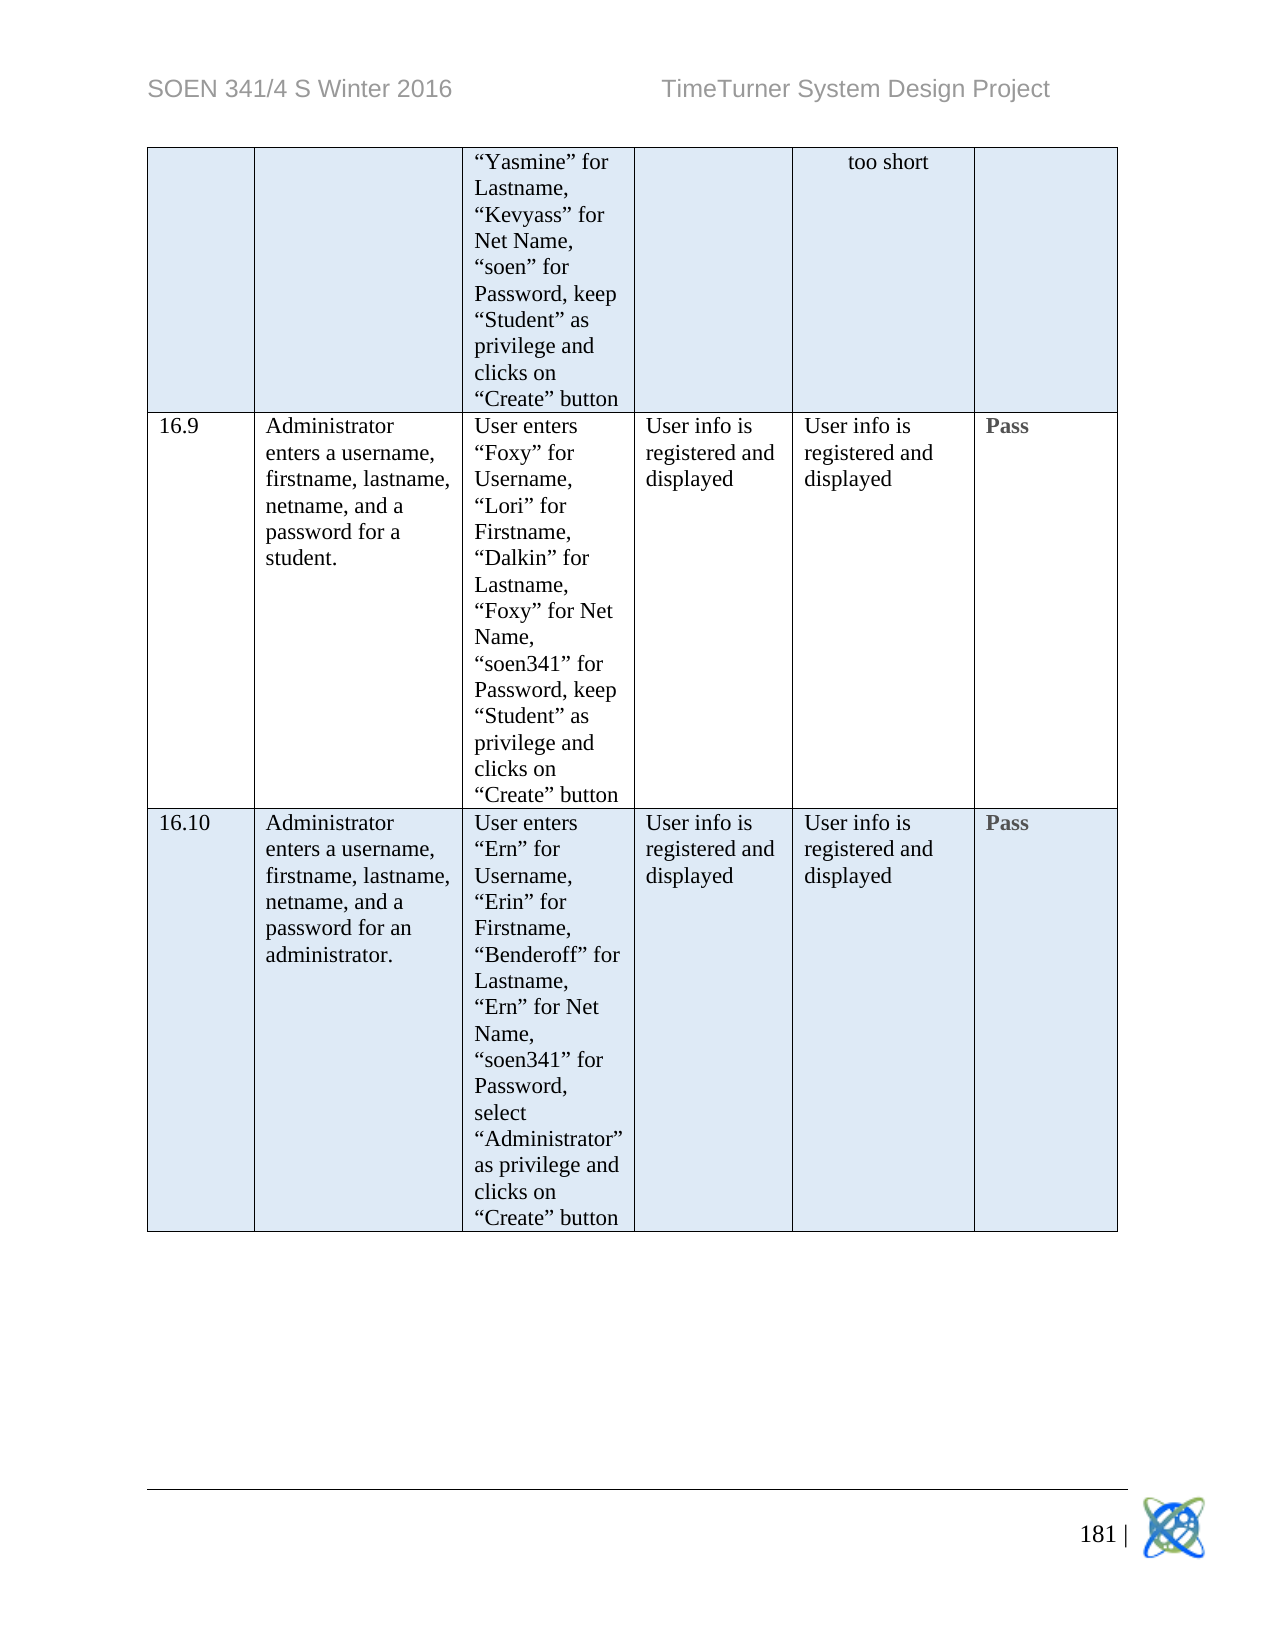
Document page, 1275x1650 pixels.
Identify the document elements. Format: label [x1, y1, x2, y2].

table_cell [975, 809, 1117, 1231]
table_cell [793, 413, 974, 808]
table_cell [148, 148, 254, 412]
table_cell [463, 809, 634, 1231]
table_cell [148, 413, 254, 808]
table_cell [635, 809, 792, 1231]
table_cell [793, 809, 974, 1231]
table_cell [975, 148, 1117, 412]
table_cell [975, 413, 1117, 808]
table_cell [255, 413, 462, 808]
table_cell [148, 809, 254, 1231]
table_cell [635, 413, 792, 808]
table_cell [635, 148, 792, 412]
picture [1123, 1490, 1224, 1566]
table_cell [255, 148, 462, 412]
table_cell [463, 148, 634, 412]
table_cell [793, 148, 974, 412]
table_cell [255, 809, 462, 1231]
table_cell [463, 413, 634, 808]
